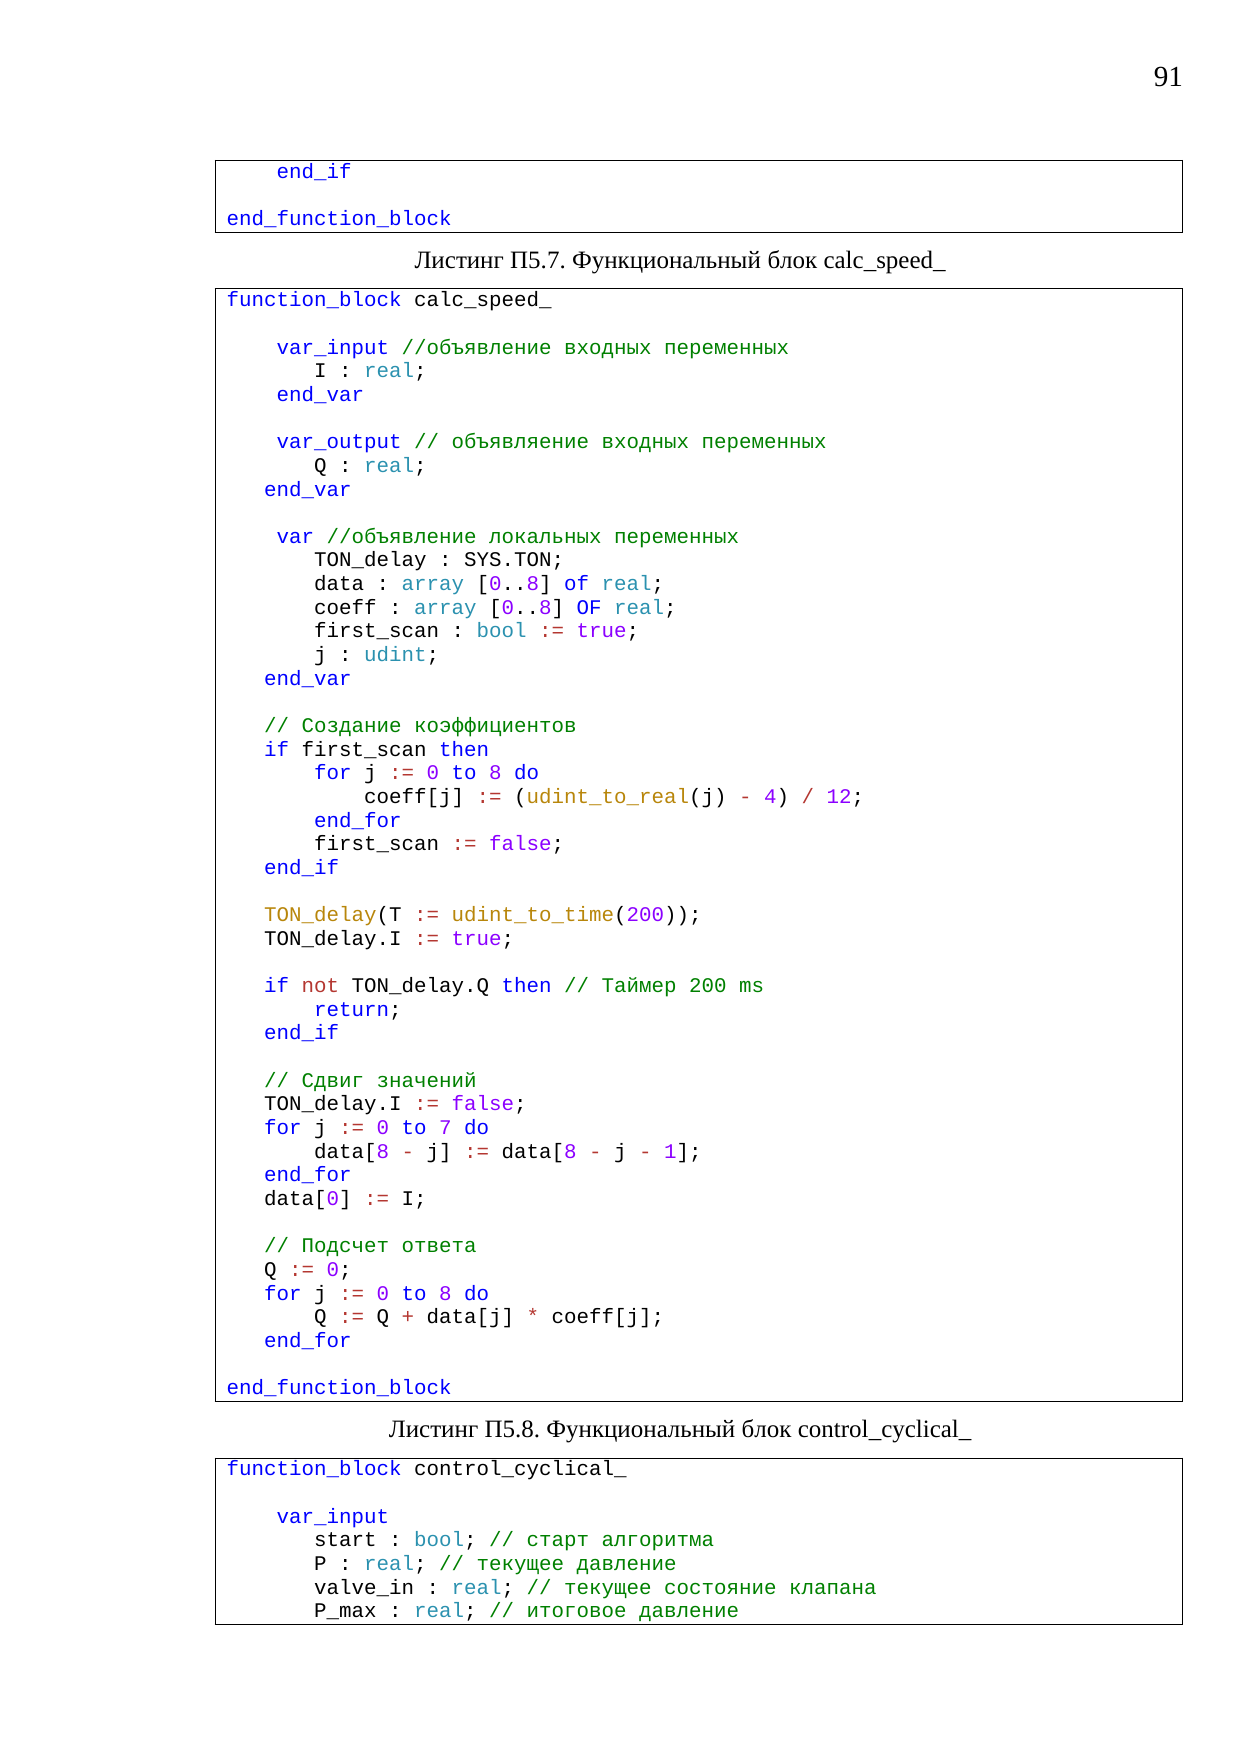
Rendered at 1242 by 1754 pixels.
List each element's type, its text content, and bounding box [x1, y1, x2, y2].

table_header function_block calc_speed_ var_input //объявление входных переменных I : real; end_var var_output // объявляение входных переменных Q : real; end_var var //объявление локальных переменных TON_delay : SYS.TON; data : array [0..8] of real; coeff : array [0..8] OF real; first_scan : bool := true; j : udint; end_var // Создание коэффициентов if first_scan then for j := 0 to 8 do coeff[j] := (udint_to_real(j) - 4) / 12; end_for first_scan := false; end_if TON_delay(T := udint_to_time(200)); TON_delay.I := true; if not TON_delay.Q then // Таймер 200 ms return; end_if // Сдвиг значений TON_delay.I := false; for j := 0 to 7 do data[8 - j] := data[8 - j - 1]; end_for data[0] := I; // Подсчет ответа Q := 0; for j := 0 to 8 do Q := Q + data[j] * coeff[j]; end_for end_function_block [216, 289, 1182, 1401]
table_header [216, 161, 1182, 232]
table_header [216, 1459, 1182, 1624]
